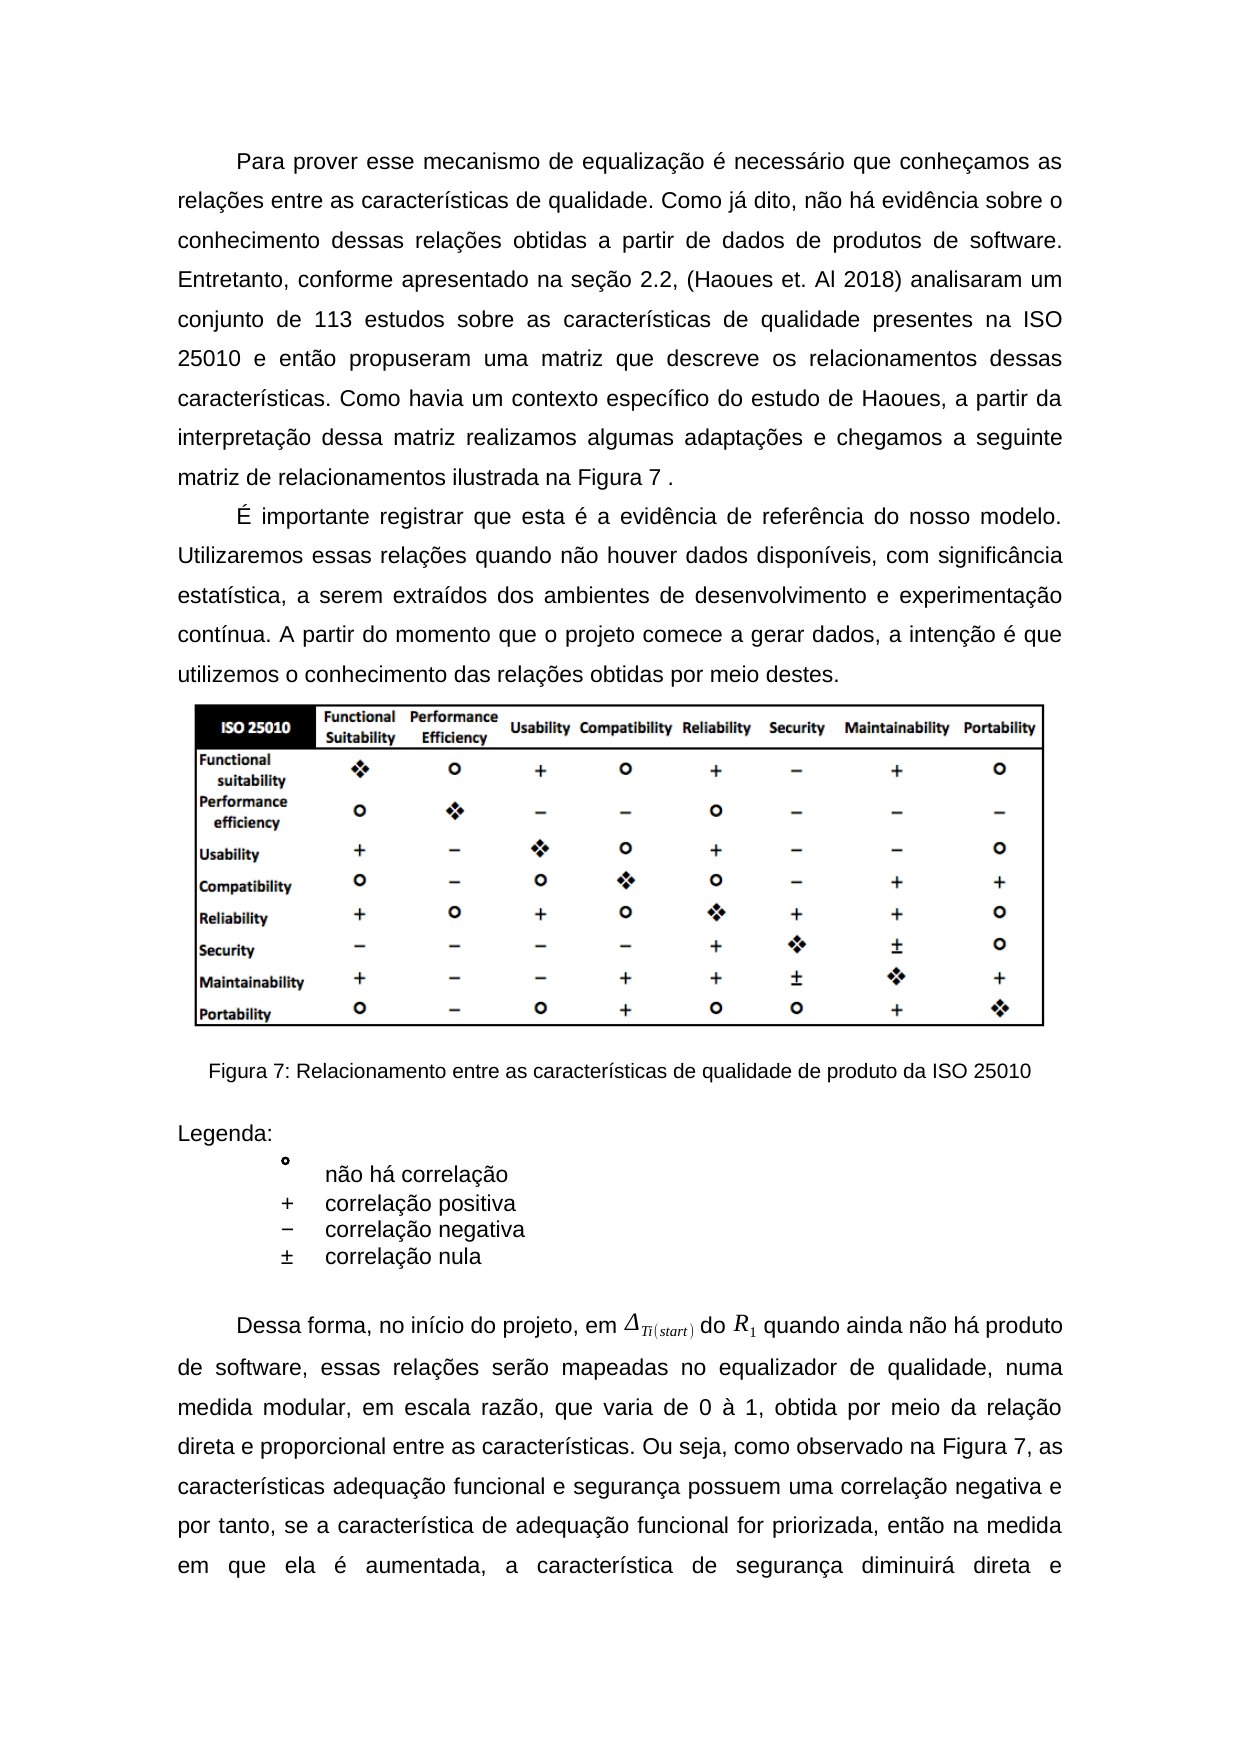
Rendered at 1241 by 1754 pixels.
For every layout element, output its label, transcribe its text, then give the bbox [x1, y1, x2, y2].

text ± correlação nula [281, 1243, 1063, 1269]
text + correlação positiva [281, 1190, 1063, 1216]
text Legenda: [177, 1120, 1063, 1147]
text É importante registrar que esta é a evidência de referência do nosso modelo. Utilizaremos essas relações quando não houver dados disponíveis, com significância estatística, a serem extraídos dos ambientes de desenvolvimento e experimentação contínua. A partir do momento que o projeto comece a gerar dados, a intenção é que utilizemos o conhecimento das relações obtidas por meio destes. [177, 503, 1063, 687]
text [177, 1308, 1063, 1578]
text não há correlação [281, 1160, 1063, 1190]
text Para prover esse mecanismo de equalização é necessário que conheçamos as relações entre as características de qualidade. Como já dito, não há evidência sobre o conhecimento dessas relações obtidas a partir de dados de produtos de software. Entretanto, conforme apresentado na seção 2.2, (Haoues et. Al 2018) analisaram um conjunto de 113 estudos sobre as características de qualidade presentes na ISO 25010 e então propuseram uma matriz que descreve os relacionamentos dessas características. Como havia um contexto específico do estudo de Haoues, a partir da interpretação dessa matriz realizamos algumas adaptações e chegamos a seguinte matriz de relacionamentos ilustrada na Figura 5 . [177, 148, 1063, 490]
text Figura 7: Relacionamento entre as características de qualidade de produto da ISO 25010 [177, 1059, 1063, 1083]
picture [187, 700, 1053, 1034]
text − correlação negativa [281, 1216, 1063, 1243]
